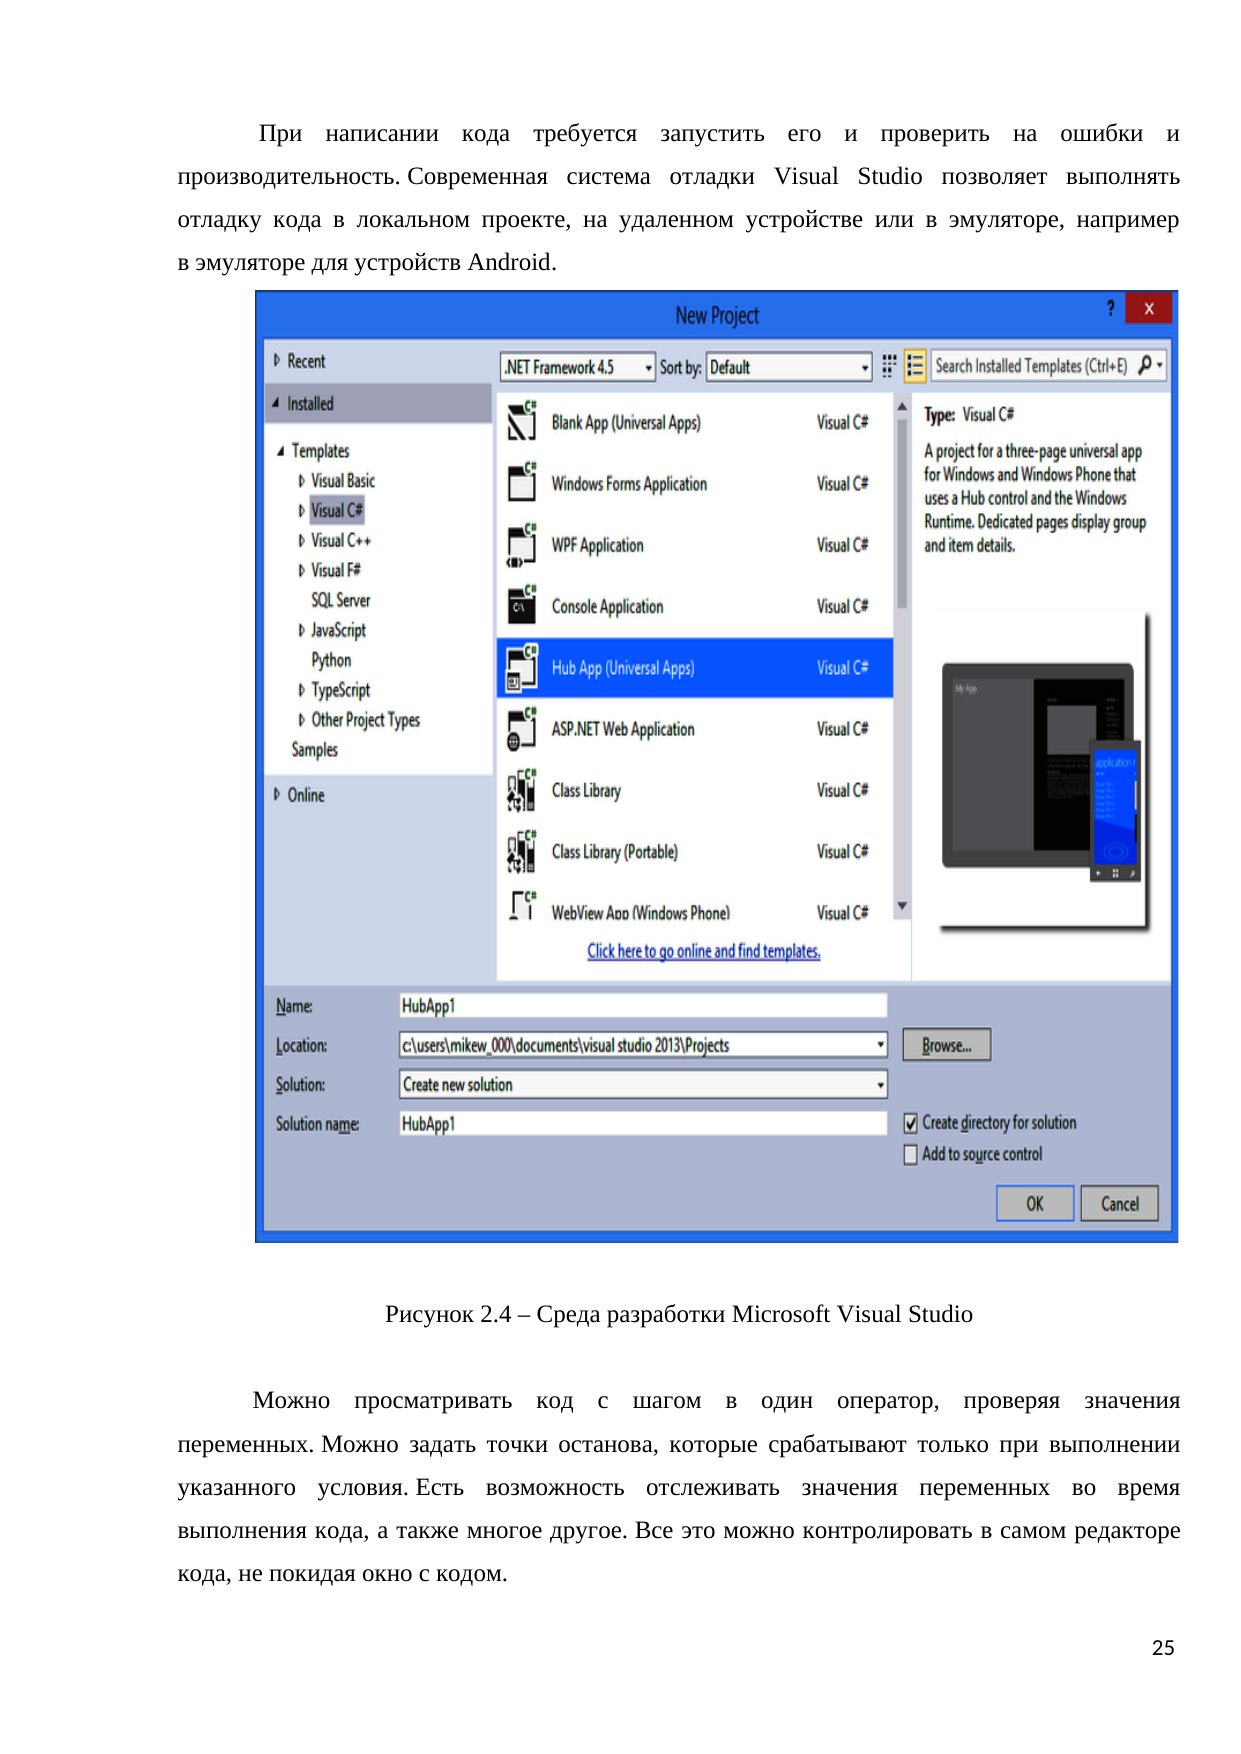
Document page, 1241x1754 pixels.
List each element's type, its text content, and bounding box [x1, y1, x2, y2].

text При написании кода требуется запустить его и проверить на ошибки и производительность. Современная система отладки Visual Studio позволяет выполнять отладку кода в локальном проекте, на удаленном устройстве или в эмуляторе, например в эмуляторе для устройств Android. [177, 118, 1181, 276]
picture [255, 290, 1179, 1243]
text Можно просматривать код с шагом в один оператор, проверяя значения переменных. Можно задать точки останова, которые срабатывают только при выполнении указанного условия. Есть возможность отслеживать значения переменных во время выполнения кода, а также многое другое. Все это можно контролировать в самом редакторе кода, не покидая окно с кодом. [177, 1386, 1181, 1587]
text Рисунок 2.4 – Среда разработки Microsoft Visual Studio [177, 1299, 1181, 1328]
